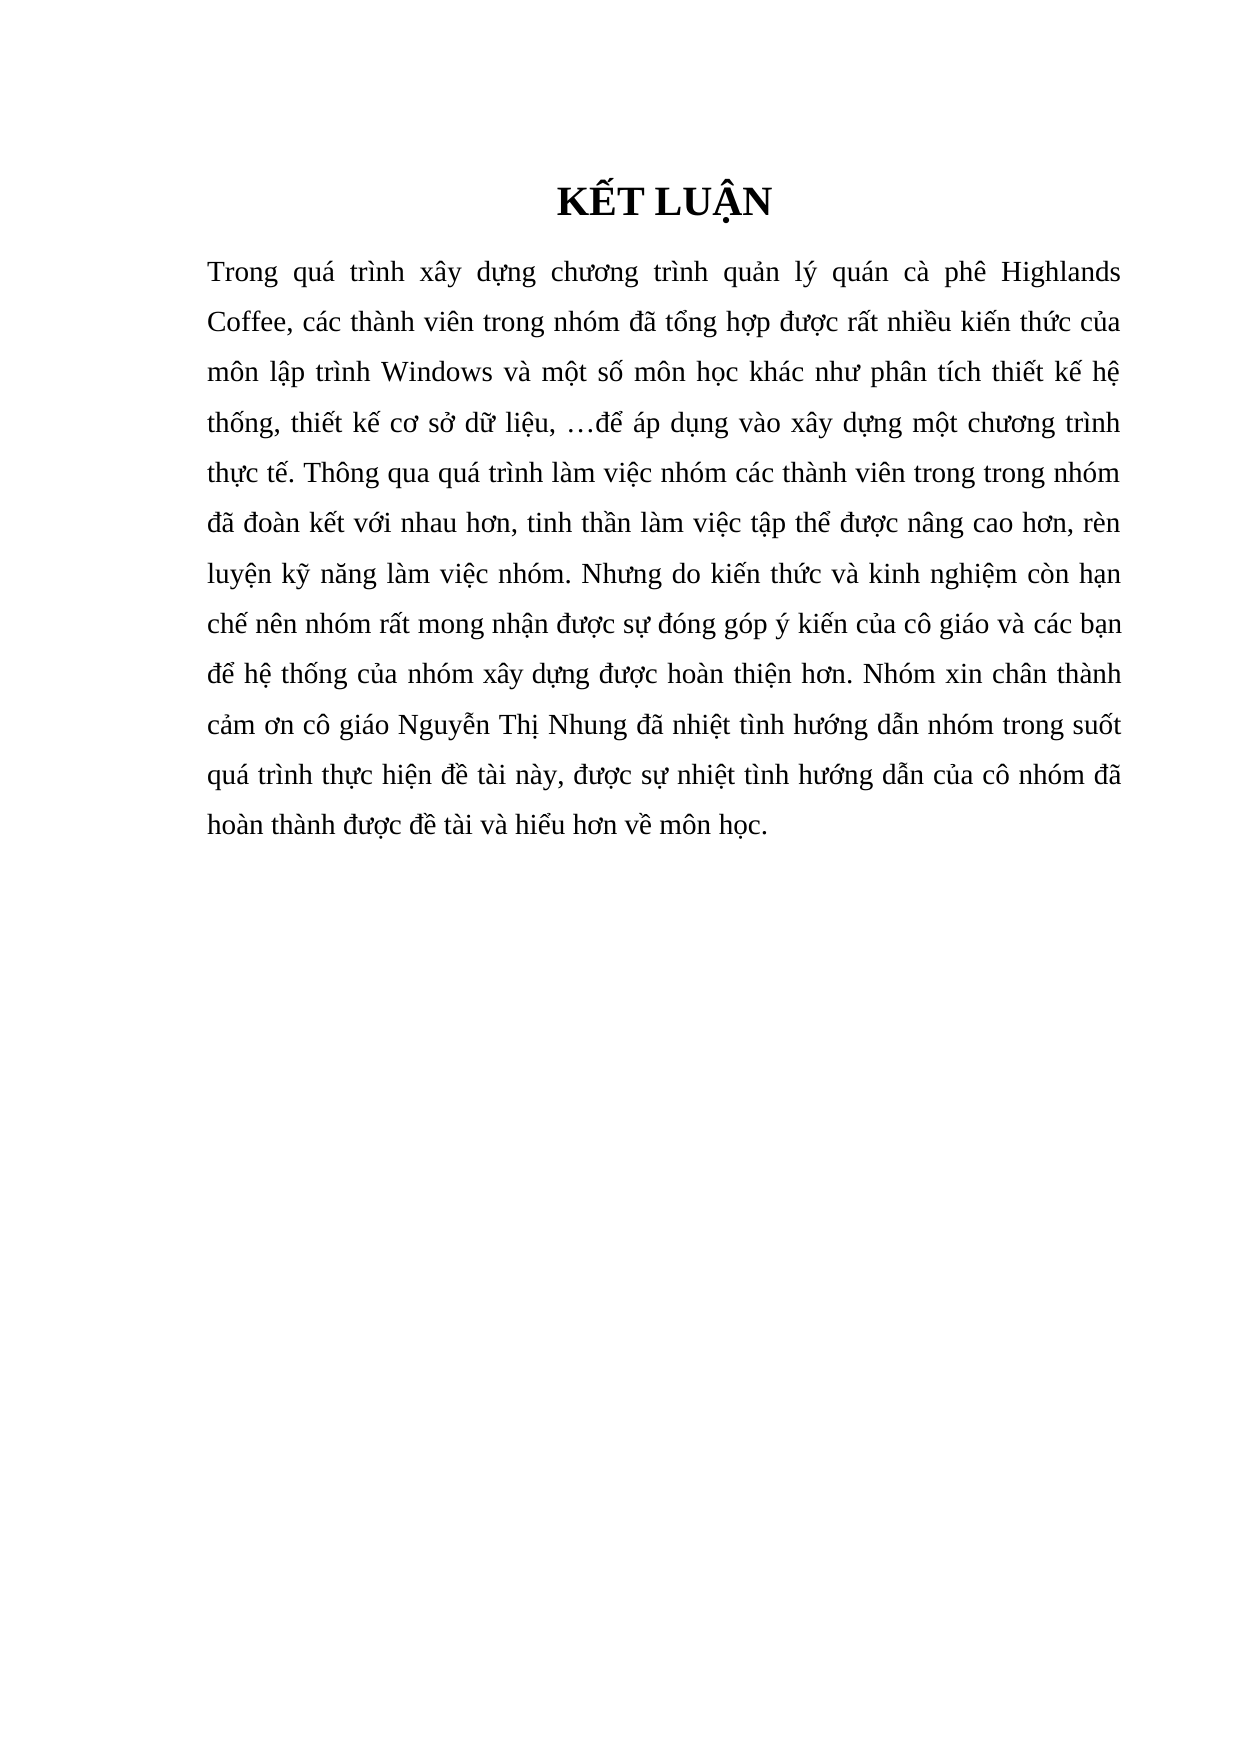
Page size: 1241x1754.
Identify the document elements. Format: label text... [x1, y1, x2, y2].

subtitle KẾT LUẬN [207, 177, 1122, 225]
text Trong quá trình xây dựng chương trình quản lý quán cà phê Highlands Coffee, các thành viên trong nhóm đã tổng hợp được rất nhiều kiến thức của môn lập trình Windows và một số môn học khác như phân tích thiết kế hệ thống, thiết kế cơ sở dữ liệu, …để áp dụng vào xây dựng một chương trình thực tế. Thông qua quá trình làm việc nhóm các thành viên trong trong nhóm đã đoàn kết với nhau hơn, tinh thần làm việc tập thể được nâng cao hơn, rèn luyện kỹ năng làm việc nhóm. Nhưng do kiến thức và kinh nghiệm còn hạn chế nên nhóm rất mong nhận được sự đóng góp ý kiến của cô giáo và các bạn để hệ thống của nhóm xây dựng được hoàn thiện hơn. Nhóm xin chân thành cảm ơn cô giáo Nguyễn Thị Nhung đã nhiệt tình hướng dẫn nhóm trong suốt quá trình thực hiện đề tài này, được sự nhiệt tình hướng dẫn của cô nhóm đã hoàn thành được đề tài và hiểu hơn về môn học. [207, 254, 1122, 841]
